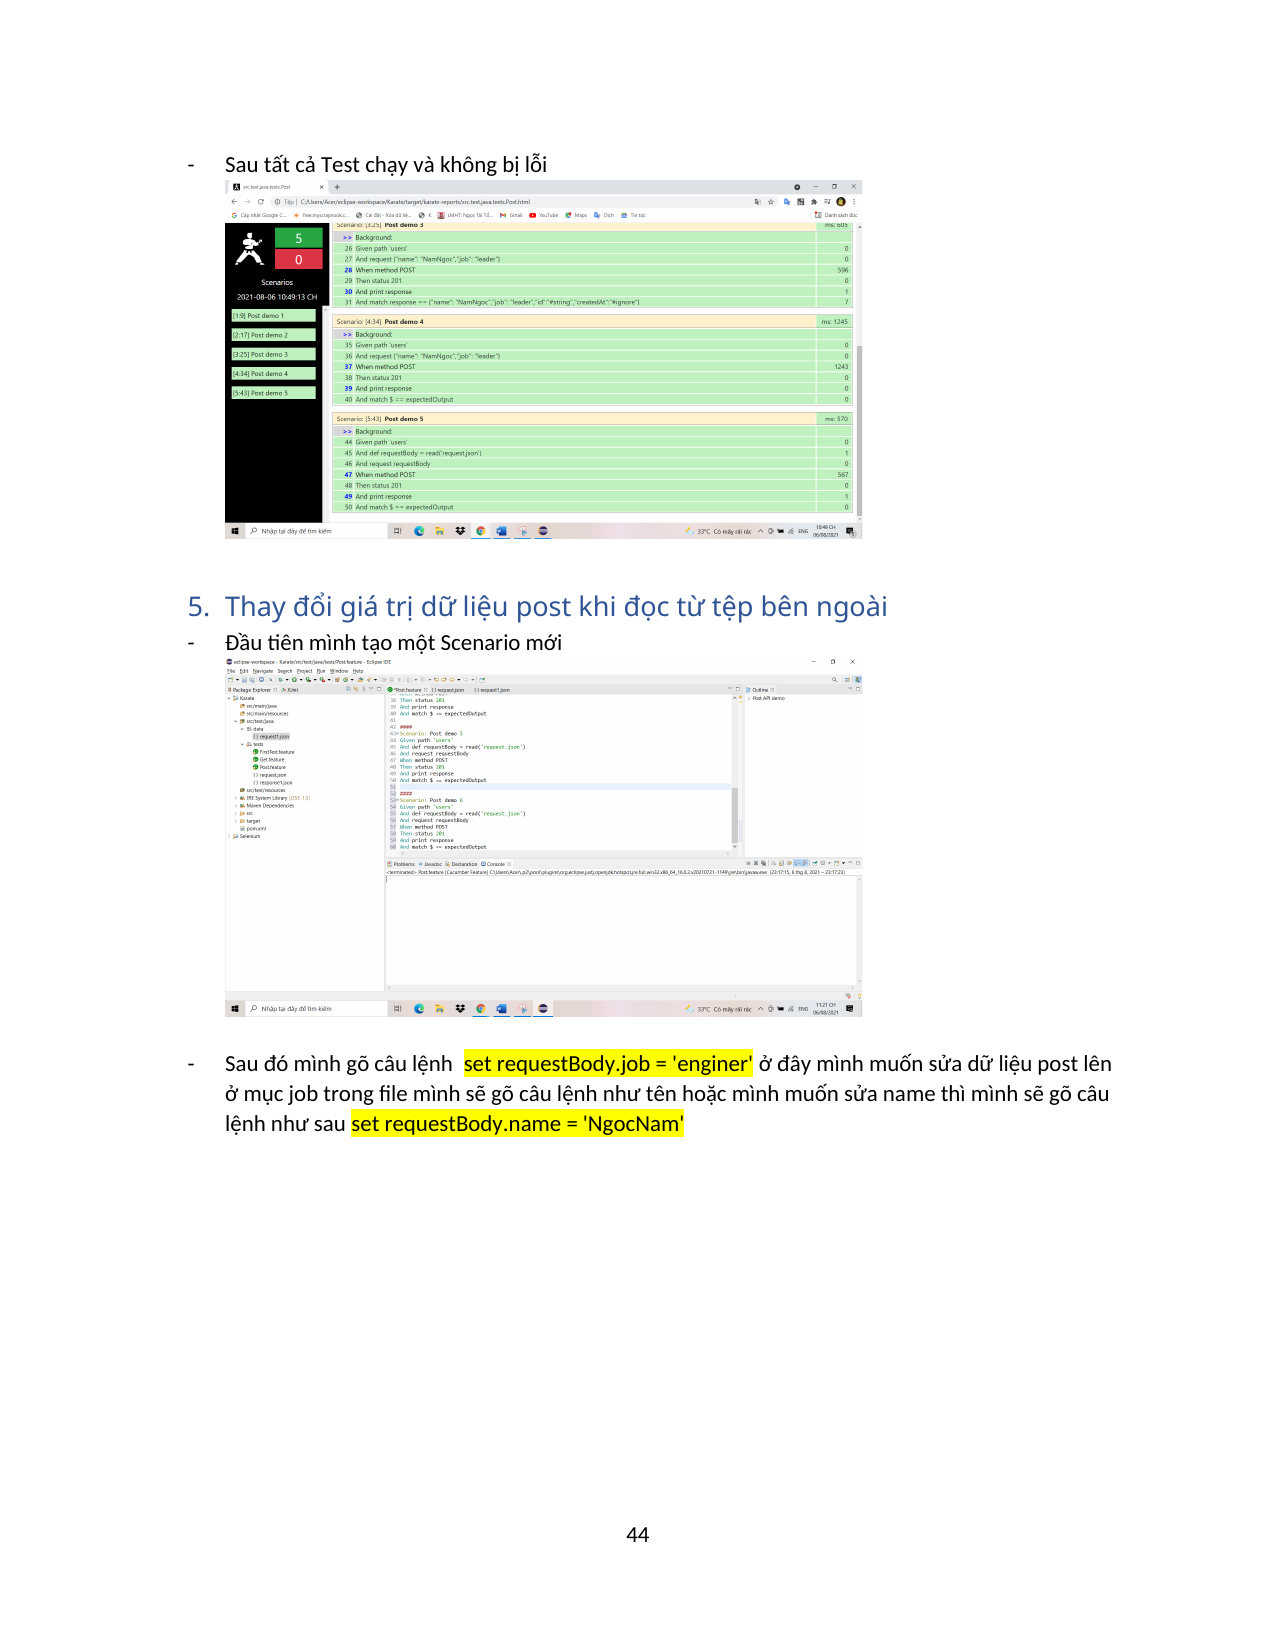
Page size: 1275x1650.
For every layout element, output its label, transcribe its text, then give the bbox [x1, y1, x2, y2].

list Sau đó mình gõ câu lệnh set requestBody.job = 'enginer' ở đây mình muốn sửa dữ liệu post lên ở mục job trong file mình sẽ gõ câu lệnh như tên hoặc mình muốn sửa name thì mình sẽ gõ câu lệnh như sau set requestBody.name = 'NgocNam' [187, 1049, 1125, 1137]
picture [225, 180, 863, 539]
subtitle Thay đổi giá trị dữ liệu post khi đọc từ tệp bên ngoài [187, 588, 1125, 625]
picture [225, 657, 863, 1017]
list Đầu tiên mình tạo một Scenario mới [187, 628, 1125, 656]
list Sau tất cả Test chạy và không bị lỗi [187, 150, 1125, 178]
